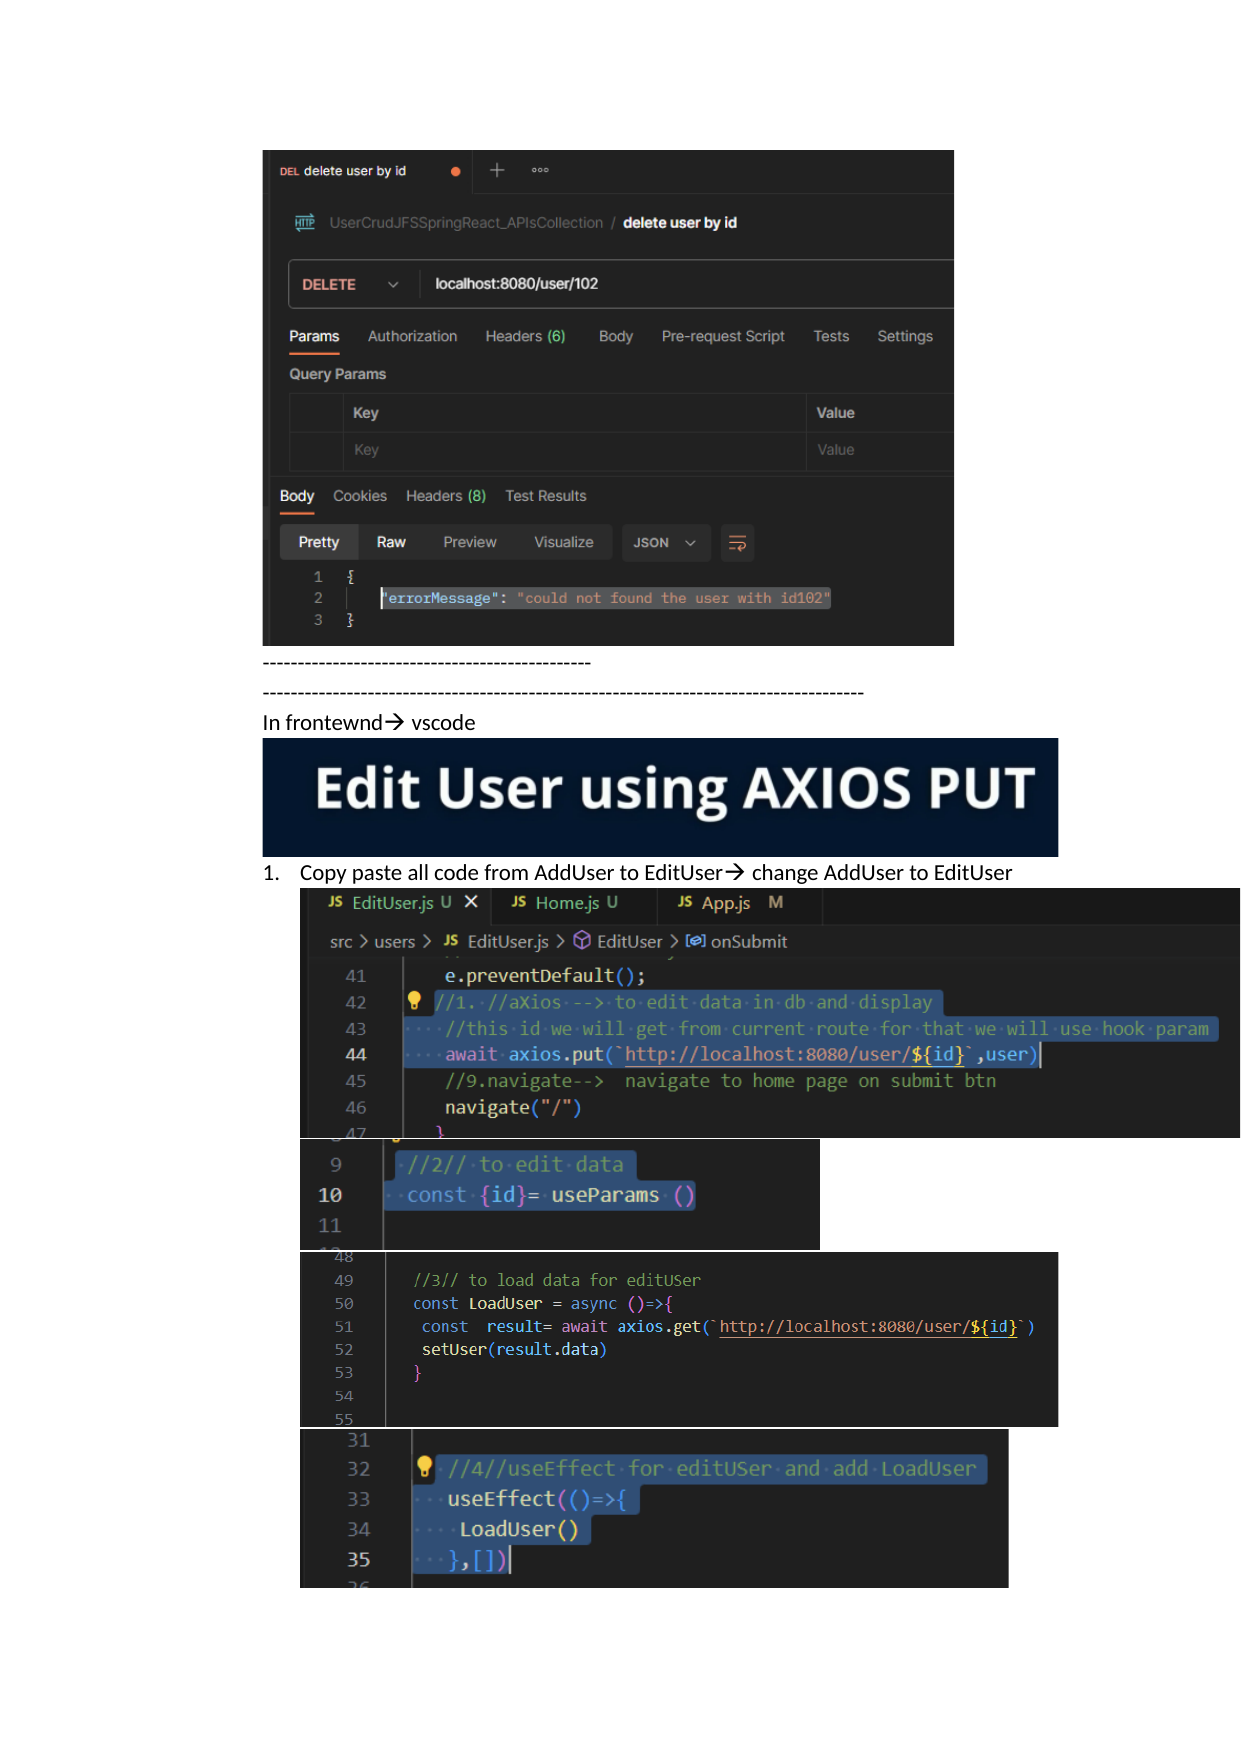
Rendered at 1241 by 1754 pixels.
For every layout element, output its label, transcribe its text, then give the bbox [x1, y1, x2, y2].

list -------------------------------------------------------------------------------------- [262, 678, 1090, 706]
list ----------------------------------------------- [262, 648, 1090, 676]
picture [300, 1252, 1059, 1427]
picture [300, 1139, 820, 1250]
list In frontewnd vscode [262, 708, 1090, 736]
picture [300, 1429, 1009, 1588]
picture [262, 150, 955, 646]
picture [300, 888, 1241, 1138]
list Copy paste all code from AddUser to EditUser change AddUser to EditUser [262, 858, 1090, 887]
picture [262, 738, 1059, 857]
